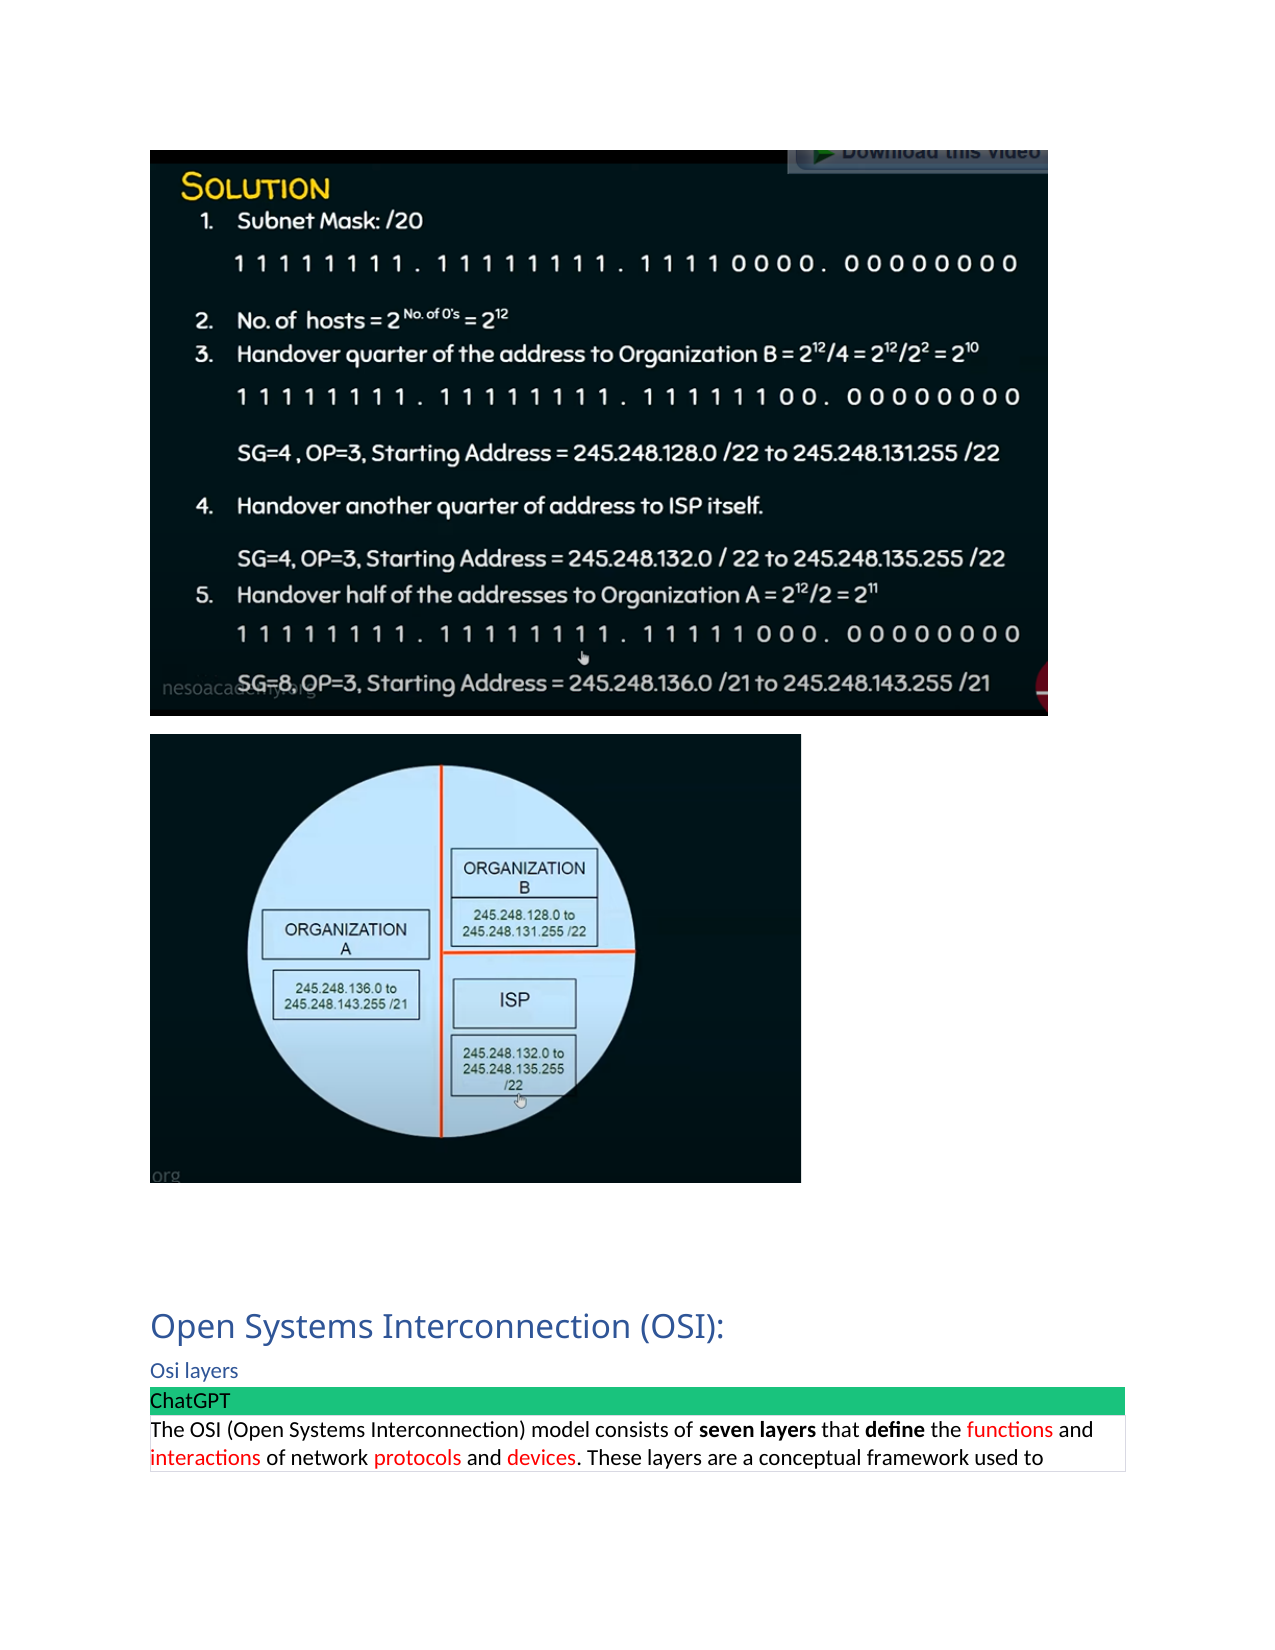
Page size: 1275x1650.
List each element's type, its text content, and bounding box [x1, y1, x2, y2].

subtitle Open Systems Interconnection (OSI): [150, 1303, 1125, 1349]
subtitle Osi layers [150, 1356, 1125, 1384]
picture [150, 150, 1048, 716]
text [151, 1416, 1125, 1471]
picture [150, 734, 802, 1183]
text ChatGPT [150, 1387, 1125, 1415]
